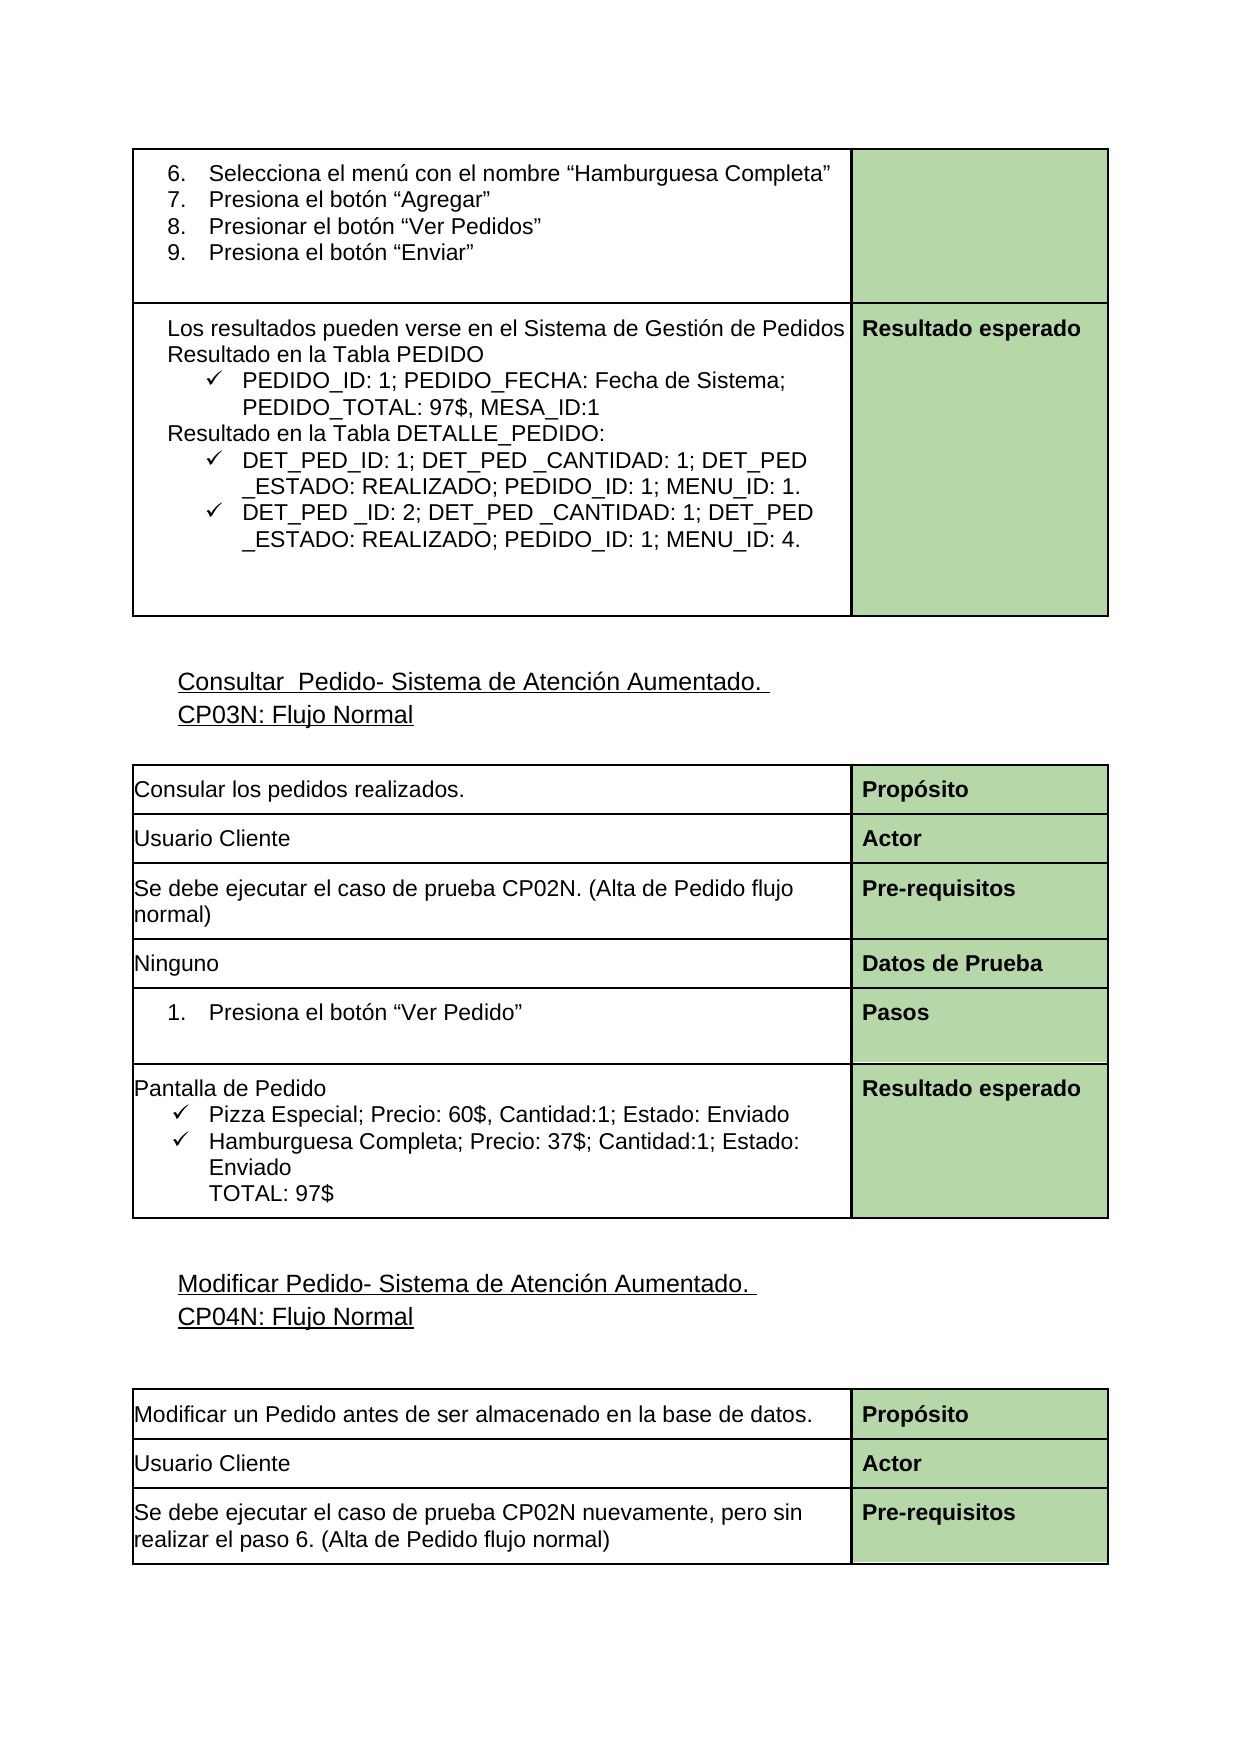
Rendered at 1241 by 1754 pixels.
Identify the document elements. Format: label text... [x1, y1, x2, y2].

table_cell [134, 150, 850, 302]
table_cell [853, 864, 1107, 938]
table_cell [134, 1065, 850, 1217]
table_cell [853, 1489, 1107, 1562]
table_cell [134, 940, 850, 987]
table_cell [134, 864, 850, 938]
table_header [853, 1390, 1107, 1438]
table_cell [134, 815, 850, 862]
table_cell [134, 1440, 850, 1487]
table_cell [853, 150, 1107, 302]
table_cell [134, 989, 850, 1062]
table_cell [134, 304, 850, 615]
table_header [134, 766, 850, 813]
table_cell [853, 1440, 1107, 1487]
text Modificar Pedido- Sistema de Atención Aumentado. [177, 1269, 1063, 1298]
text Consultar Pedido- Sistema de Atención Aumentado. [177, 667, 1063, 696]
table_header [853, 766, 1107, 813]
text CP04N: Flujo Normal [177, 1302, 1063, 1331]
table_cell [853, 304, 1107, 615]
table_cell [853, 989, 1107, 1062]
text CP03N: Flujo Normal [177, 700, 1063, 729]
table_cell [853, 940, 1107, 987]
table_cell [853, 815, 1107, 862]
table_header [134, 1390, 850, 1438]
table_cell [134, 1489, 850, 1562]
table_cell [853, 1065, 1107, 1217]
